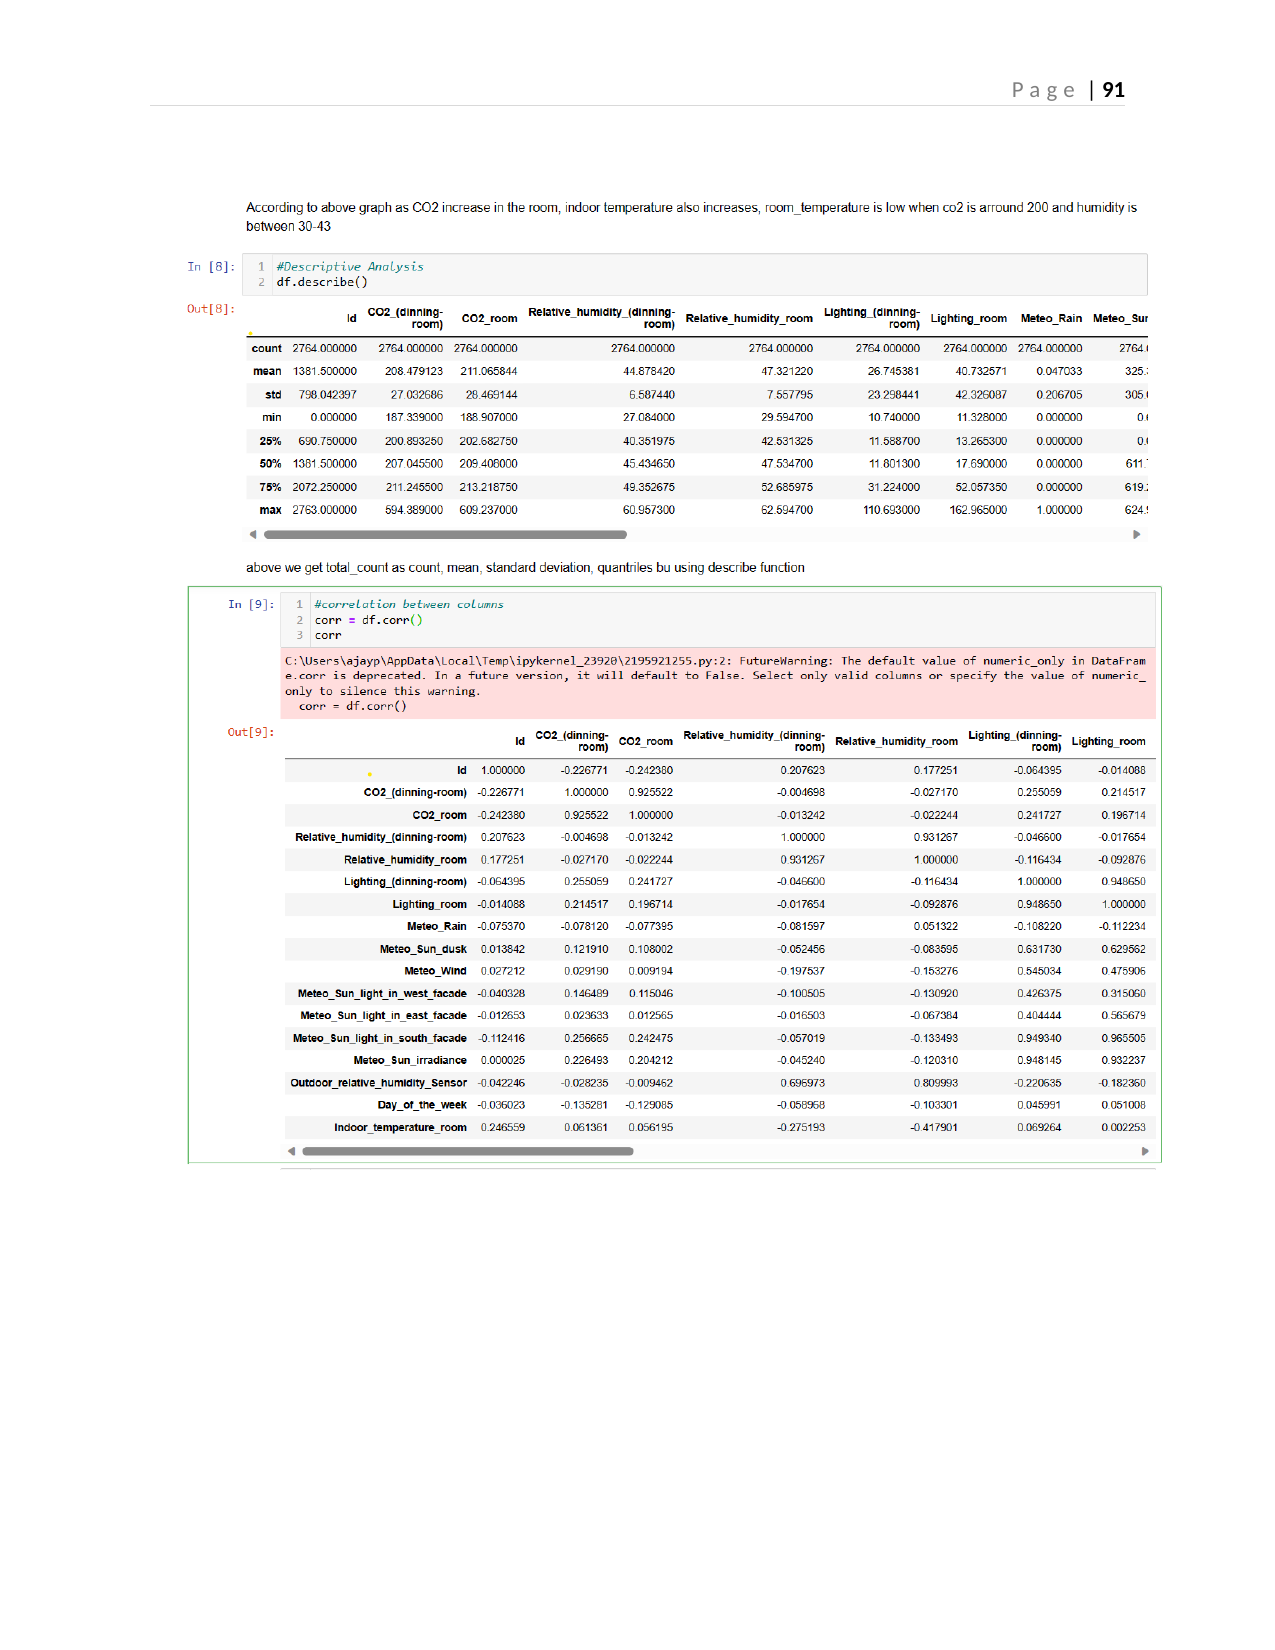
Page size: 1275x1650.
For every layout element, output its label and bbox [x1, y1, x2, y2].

picture [187, 181, 1163, 583]
picture [187, 585, 1163, 1170]
